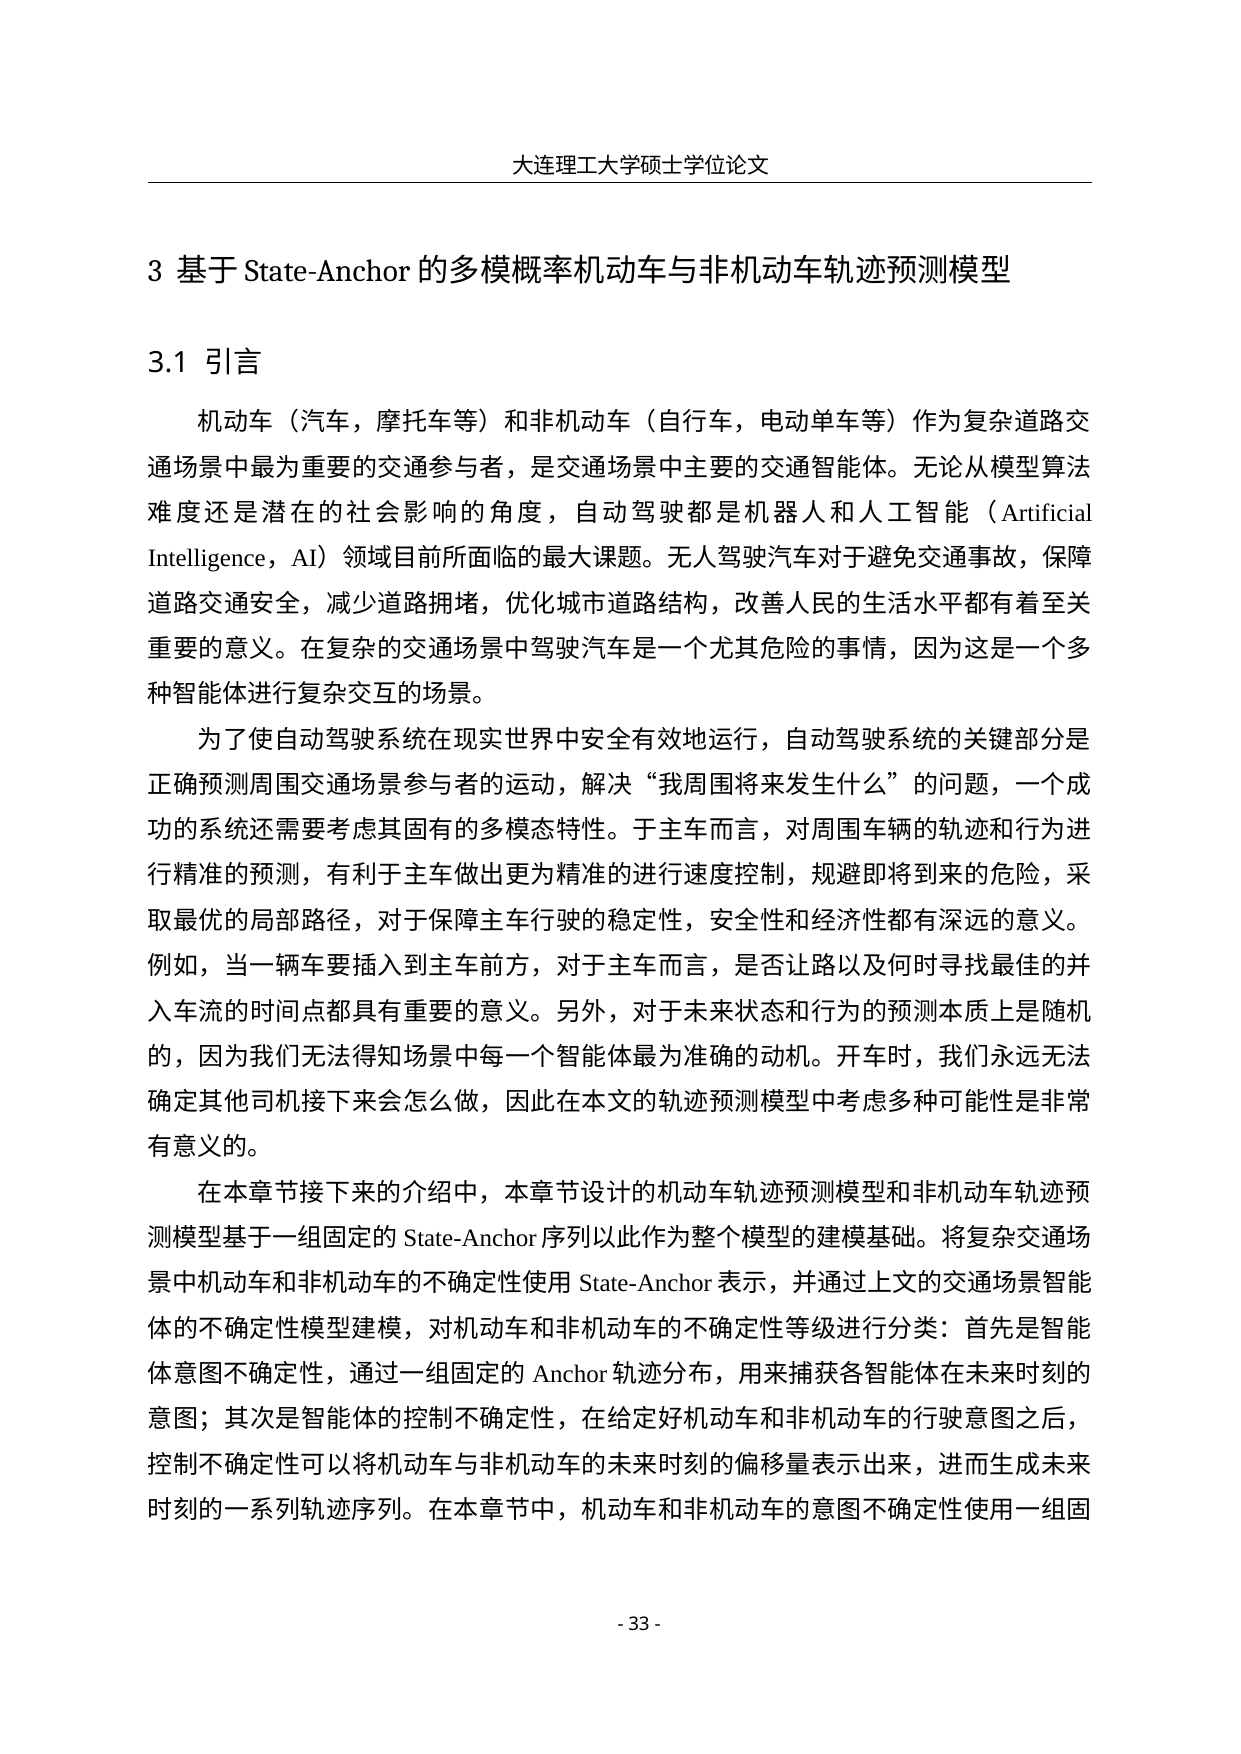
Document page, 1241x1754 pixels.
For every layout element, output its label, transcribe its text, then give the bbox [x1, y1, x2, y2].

text 3 基于State-Anchor 的多模概率机动车与非机动车轨迹预测模型 [148, 246, 1092, 291]
subtitle 3.1 引言 [148, 338, 1092, 381]
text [148, 1172, 1092, 1526]
text 为了使自动驾驶系统在现实世界中安全有效地运行，自动驾驶系统的关键部分是正确预测周围交通场景参与者的运动，解决“我周围将来发生什么”的问题，一个成功的系统还需要考虑其固有的多模态特性。于主车而言，对周围车辆的轨迹和行为进行精准的预测，有利于主车做出更为精准的进行速度控制，规避即将到来的危险，采取最优的局部路径，对于保障主车行驶的稳定性，安全性和经济性都有深远的意义。例如，当一辆车要插入到主车前方，对于主车而言，是否让路以及何时寻找最佳的并入车流的时间点都具有重要的意义。另外，对于未来状态和行为的预测本质上是随机的，因为我们无法得知场景中每一个智能体最为准确的动机。开车时，我们永远无法确定其他司机接下来会怎么做，因此在本文的轨迹预测模型中考虑多种可能性是非常有意义的。 [148, 719, 1092, 1163]
text 机动车（汽车，摩托车等）和非机动车（自行车，电动单车等）作为复杂道路交通场景中最为重要的交通参与者，是交通场景中主要的交通智能体。无论从模型算法难度还是潜在的社会影响的角度，自动驾驶都是机器人和人工智能（Artificial Intelligence，AI）领域目前所面临的最大课题。无人驾驶汽车对于避免交通事故，保障道路交通安全，减少道路拥堵，优化城市道路结构，改善人民的生活水平都有着至关重要的意义。在复杂的交通场景中驾驶汽车是一个尤其危险的事情，因为这是一个多种智能体进行复杂交互的场景。 [148, 402, 1092, 710]
